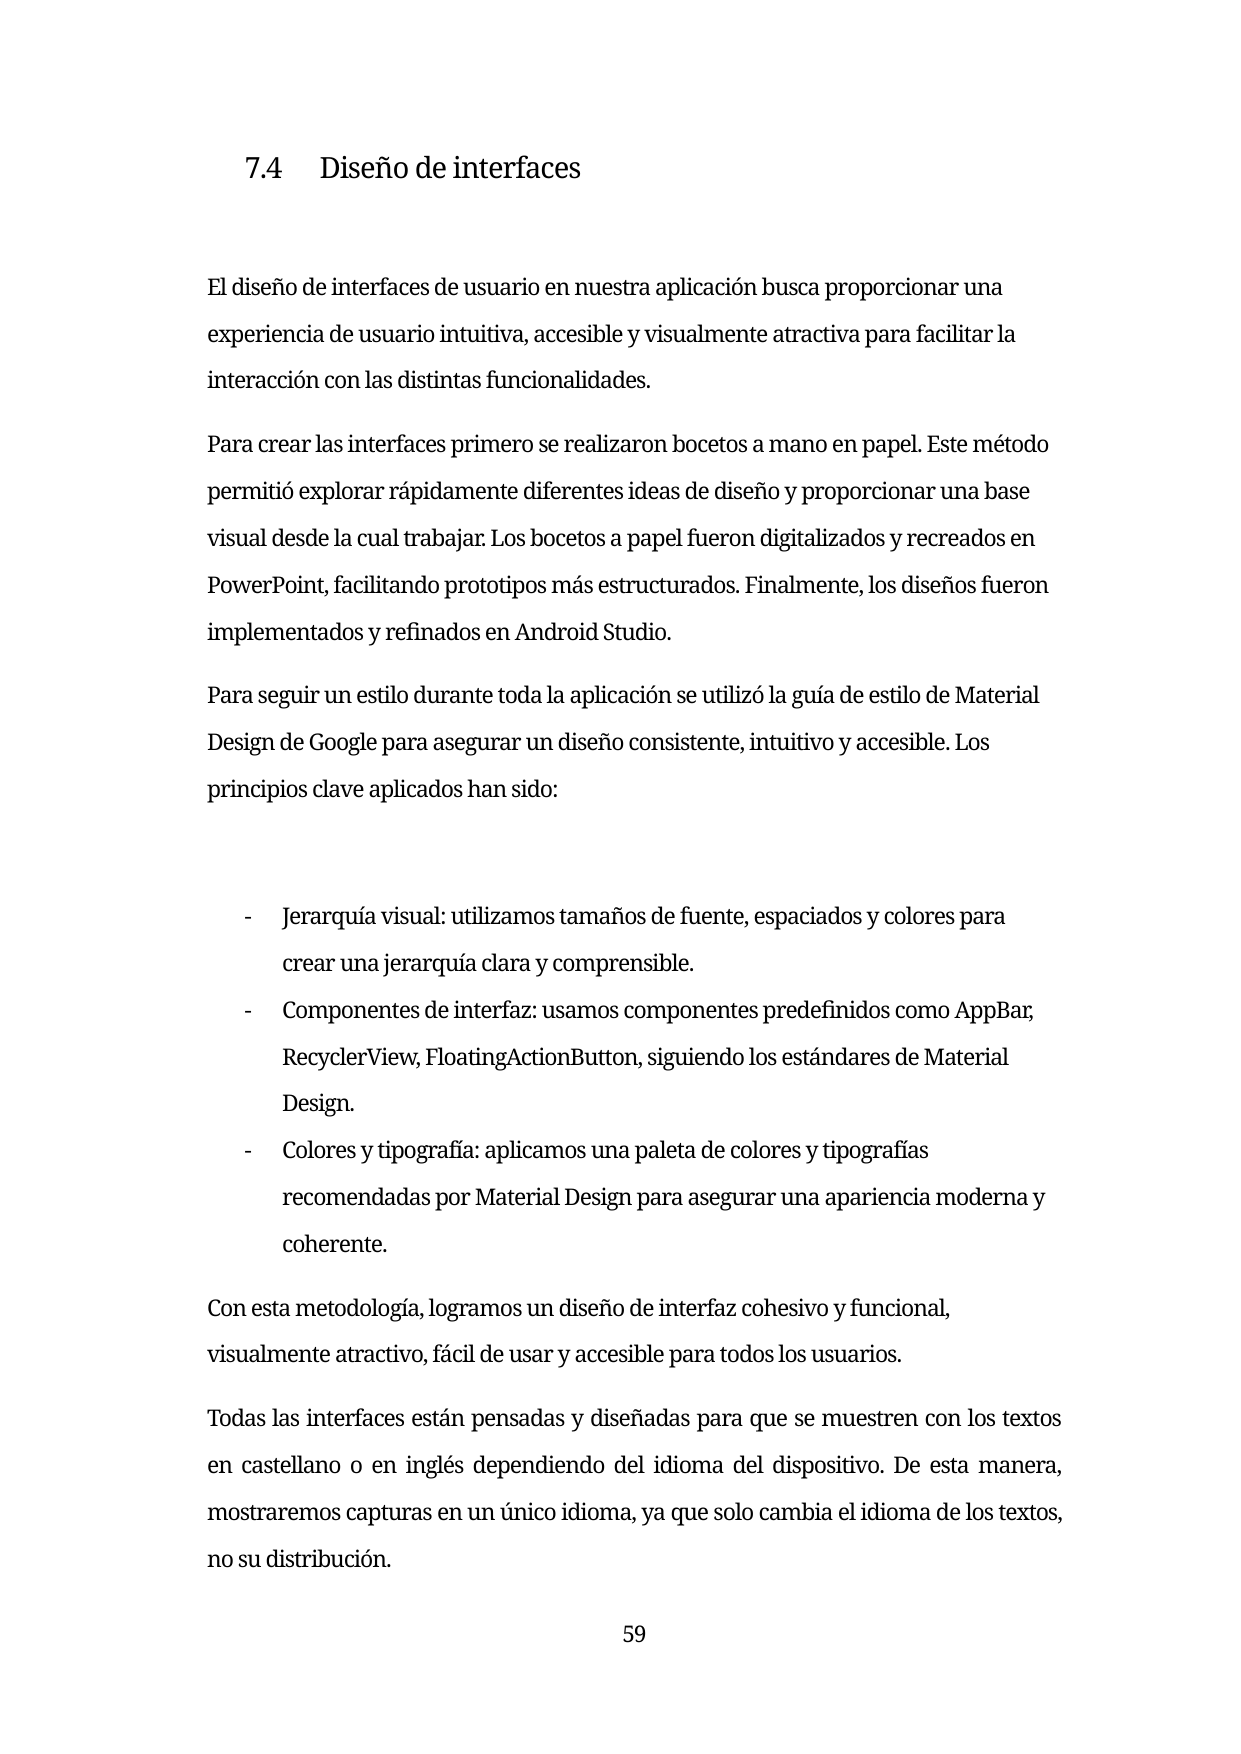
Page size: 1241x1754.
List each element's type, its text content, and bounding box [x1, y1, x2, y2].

text Con esta metodología, logramos un diseño de interfaz cohesivo y funcional, visualmente atractivo, fácil de usar y accesible para todos los usuarios. [207, 1292, 1063, 1370]
text Para crear las interfaces primero se realizaron bocetos a mano en papel. Este método permitió explorar rápidamente diferentes ideas de diseño y proporcionar una base visual desde la cual trabajar. Los bocetos a papel fueron digitalizados y recreados en PowerPoint, facilitando prototipos más estructurados. Finalmente, los diseños fueron implementados y refinados en Android Studio. [207, 428, 1063, 647]
subtitle Diseño de interfaces [244, 148, 1063, 187]
text El diseño de interfaces de usuario en nuestra aplicación busca proporcionar una experiencia de usuario intuitiva, accesible y visualmente atractiva para facilitar la interacción con las distintas funcionalidades. [207, 271, 1063, 396]
list Colores y tipografía: aplicamos una paleta de colores y tipografías recomendadas por Material Design para asegurar una apariencia moderna y coherente. [244, 1134, 1063, 1259]
list Jerarquía visual: utilizamos tamaños de fuente, espaciados y colores para crear una jerarquía clara y comprensible. [244, 900, 1063, 978]
text Todas las interfaces están pensadas y diseñadas para que se muestren con los textos en castellano o en inglés dependiendo del idioma del dispositivo. De esta manera, mostraremos capturas en un único idioma, ya que solo cambia el idioma de los textos, no su distribución. [207, 1402, 1063, 1574]
list Componentes de interfaz: usamos componentes predefinidos como AppBar, RecyclerView, FloatingActionButton, siguiendo los estándares de Material Design. [244, 994, 1063, 1119]
text Para seguir un estilo durante toda la aplicación se utilizó la guía de estilo de Material Design de Google para asegurar un diseño consistente, intuitivo y accesible. Los principios clave aplicados han sido: [207, 679, 1063, 804]
